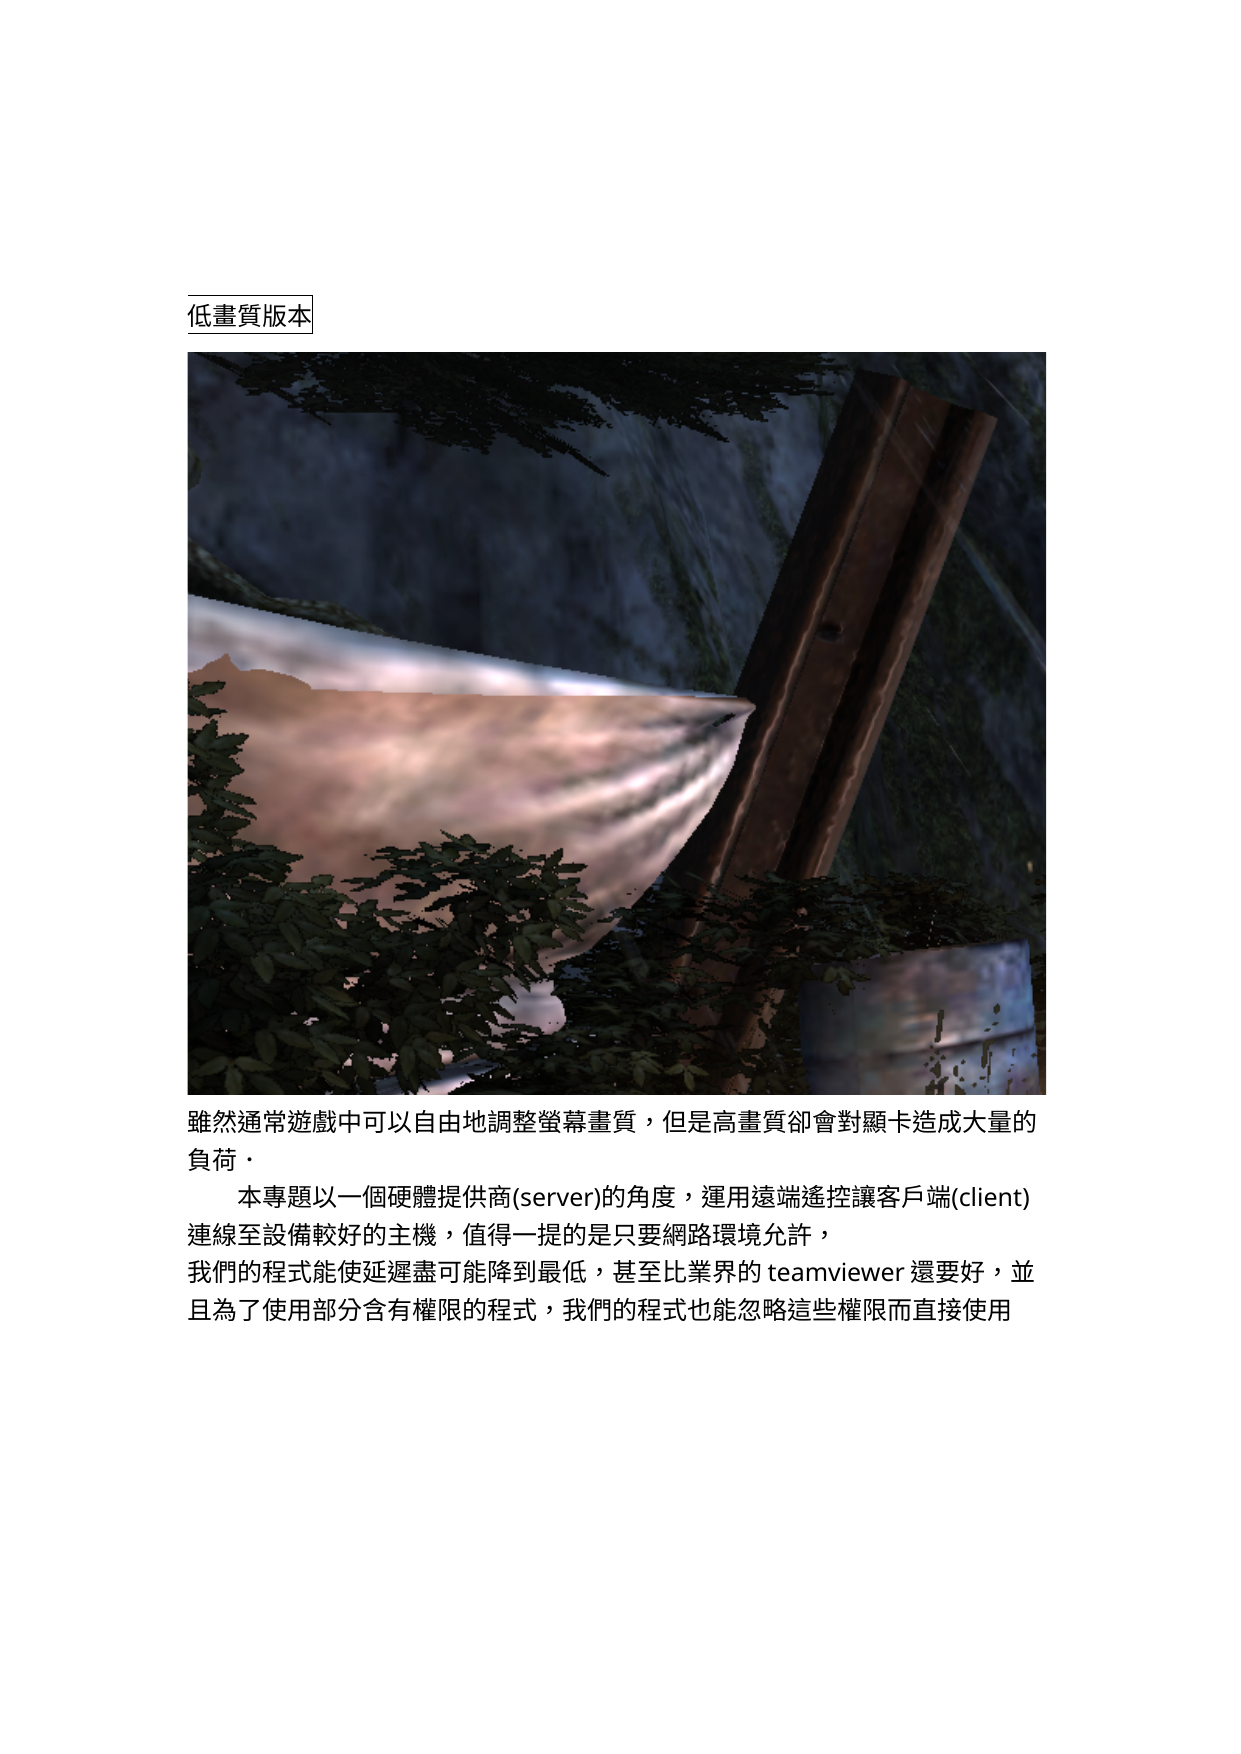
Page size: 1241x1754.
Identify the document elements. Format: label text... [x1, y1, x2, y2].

text 低畫質版本 [187, 277, 1053, 352]
text 雖然通常遊戲中可以自由地調整螢幕畫質，但是高畫質卻會對顯卡造成大量的負荷． [187, 1102, 1053, 1177]
text 本專題以一個硬體提供商(server)的角度，運用遠端遙控讓客戶端(client)連線至設備較好的主機，值得一提的是只要網路環境允許， [187, 1177, 1053, 1252]
picture [187, 352, 1047, 1095]
text 我們的程式能使延遲盡可能降到最低，甚至比業界的teamviewer還要好，並且為了使用部分含有權限的程式，我們的程式也能忽略這些權限而直接使用 [187, 1252, 1053, 1327]
